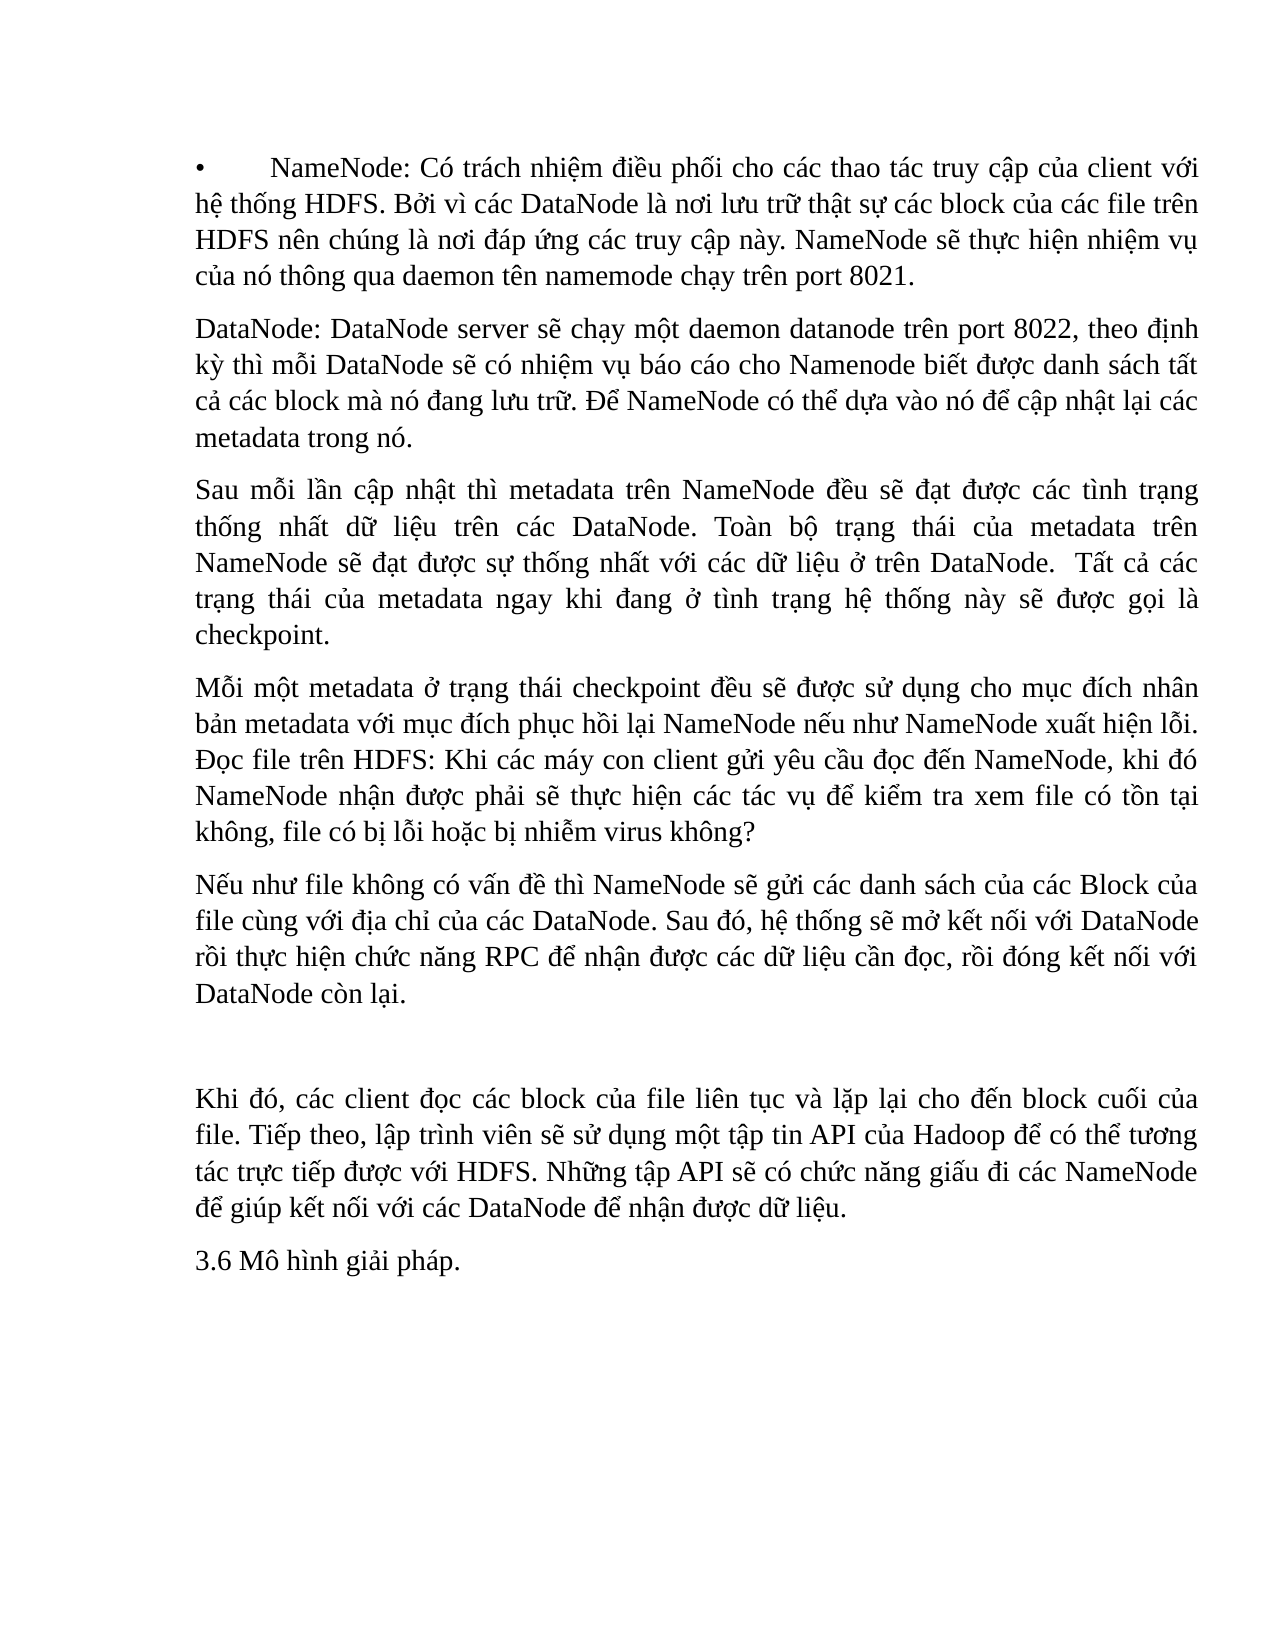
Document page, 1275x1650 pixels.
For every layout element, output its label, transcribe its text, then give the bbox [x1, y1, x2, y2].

text Sau mỗi lần cập nhật thì metadata trên NameNode đều sẽ đạt được các tình trạng thống nhất dữ liệu trên các DataNode. Toàn bộ trạng thái của metadata trên NameNode sẽ đạt được sự thống nhất với các dữ liệu ở trên DataNode. Tất cả các trạng thái của metadata ngay khi đang ở tình trạng hệ thống này sẽ được gọi là checkpoint. [195, 472, 1200, 651]
text Khi đó, các client đọc các block của file liên tục và lặp lại cho đến block cuối của file. Tiếp theo, lập trình viên sẽ sử dụng một tập tin API của Hadoop để có thể tương tác trực tiếp được với HDFS. Những tập API sẽ có chức năng giấu đi các NameNode để giúp kết nối với các DataNode để nhận được dữ liệu. [195, 1081, 1200, 1223]
text Nếu như file không có vấn đề thì NameNode sẽ gửi các danh sách của các Block của file cùng với địa chỉ của các DataNode. Sau đó, hệ thống sẽ mở kết nối với DataNode rồi thực hiện chức năng RPC để nhận được các dữ liệu cần đọc, rồi đóng kết nối với DataNode còn lại. [195, 867, 1200, 1009]
text • NameNode: Có trách nhiệm điều phối cho các thao tác truy cập của client với hệ thống HDFS. Bởi vì các DataNode là nơi lưu trữ thật sự các block của các file trên HDFS nên chúng là nơi đáp ứng các truy cập này. NameNode sẽ thực hiện nhiệm vụ của nó thông qua daemon tên namemode chạy trên port 8021. [195, 150, 1200, 292]
text DataNode: DataNode server sẽ chạy một daemon datanode trên port 8022, theo định kỳ thì mỗi DataNode sẽ có nhiệm vụ báo cáo cho Namenode biết được danh sách tất cả các block mà nó đang lưu trữ. Để NameNode có thể dựa vào nó để cập nhật lại các metadata trong nó. [195, 311, 1200, 453]
text Mỗi một metadata ở trạng thái checkpoint đều sẽ được sử dụng cho mục đích nhân bản metadata với mục đích phục hồi lại NameNode nếu như NameNode xuất hiện lỗi. Đọc file trên HDFS: Khi các máy con client gửi yêu cầu đọc đến NameNode, khi đó NameNode nhận được phải sẽ thực hiện các tác vụ để kiểm tra xem file có tồn tại không, file có bị lỗi hoặc bị nhiễm virus không? [195, 670, 1200, 848]
list Mô hình giải pháp. [195, 1243, 1200, 1276]
